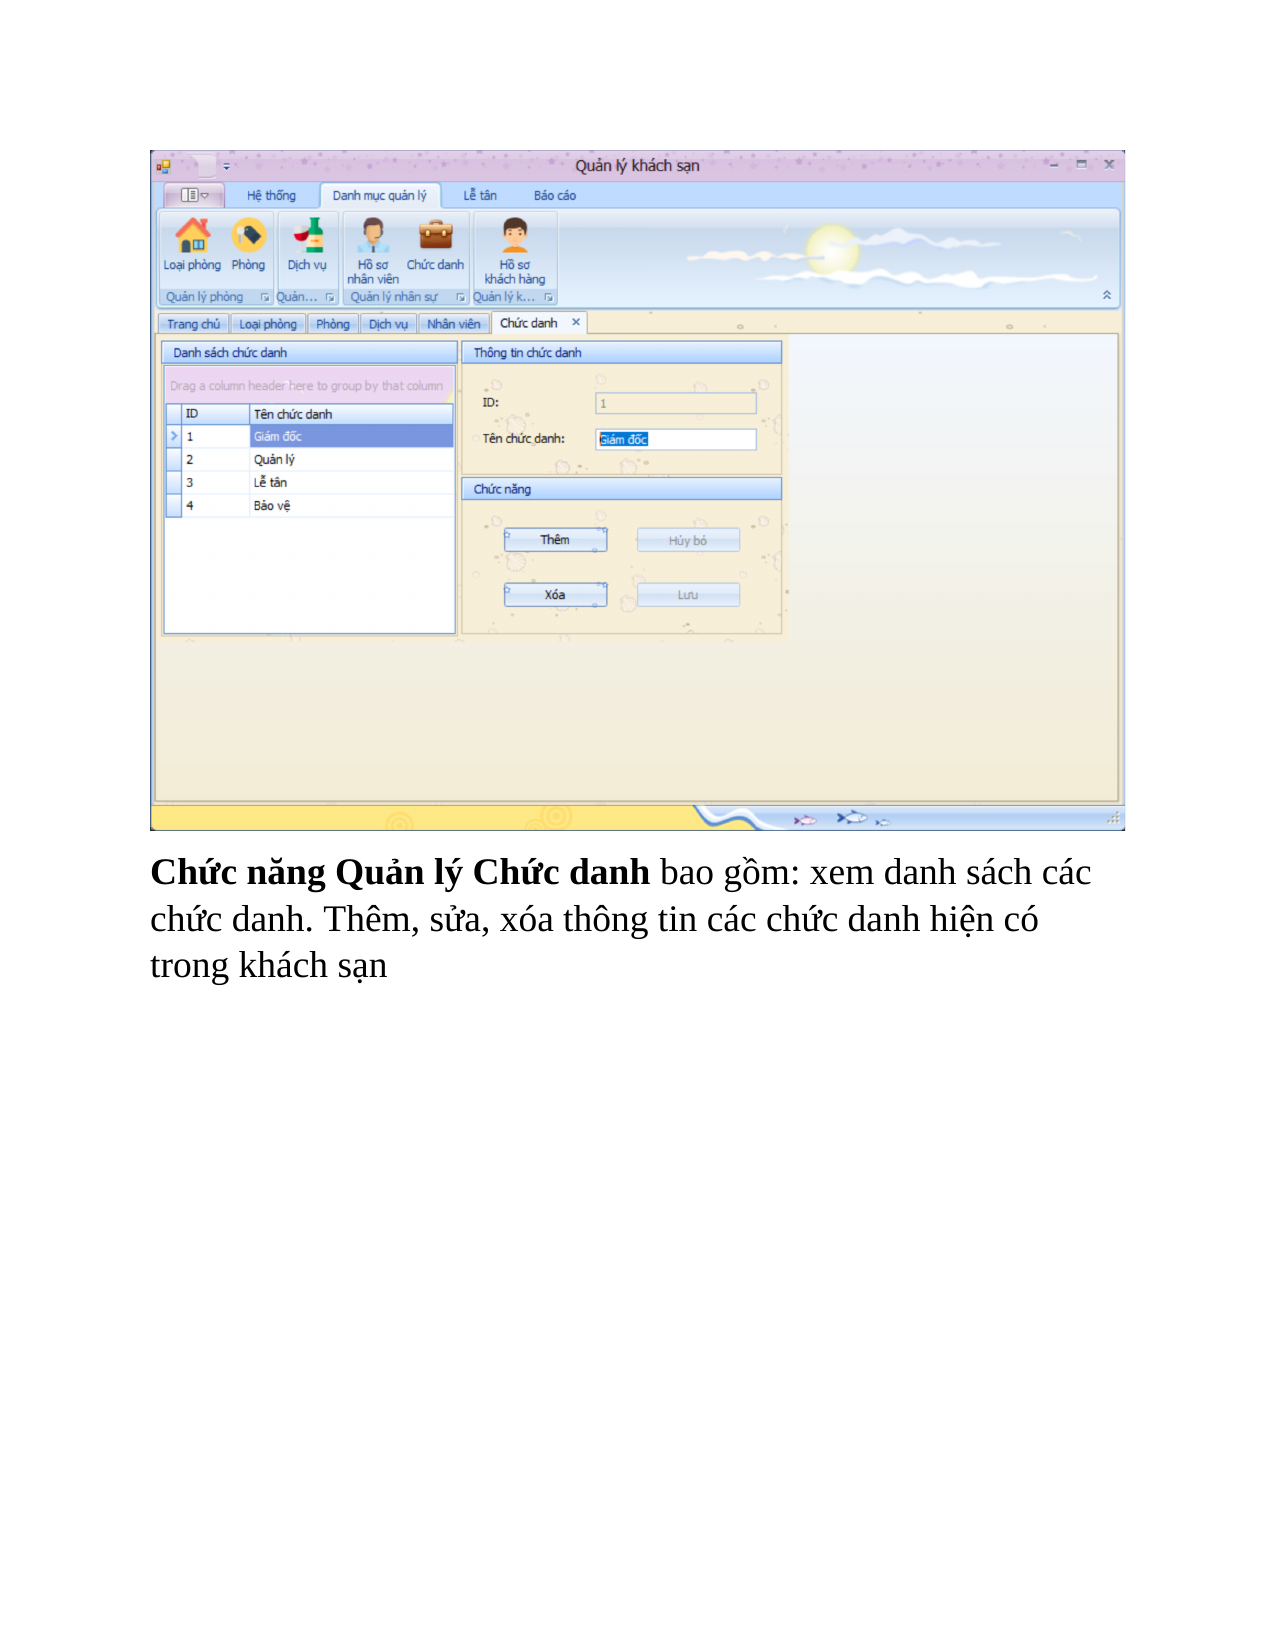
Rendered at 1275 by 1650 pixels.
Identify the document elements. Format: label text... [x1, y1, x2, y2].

text Chức năng Quản lý Chức danh bao gồm: xem danh sách các chức danh. Thêm, sửa, xóa thông tin các chức danh hiện có trong khách sạn [150, 849, 1125, 986]
picture [150, 150, 1125, 831]
